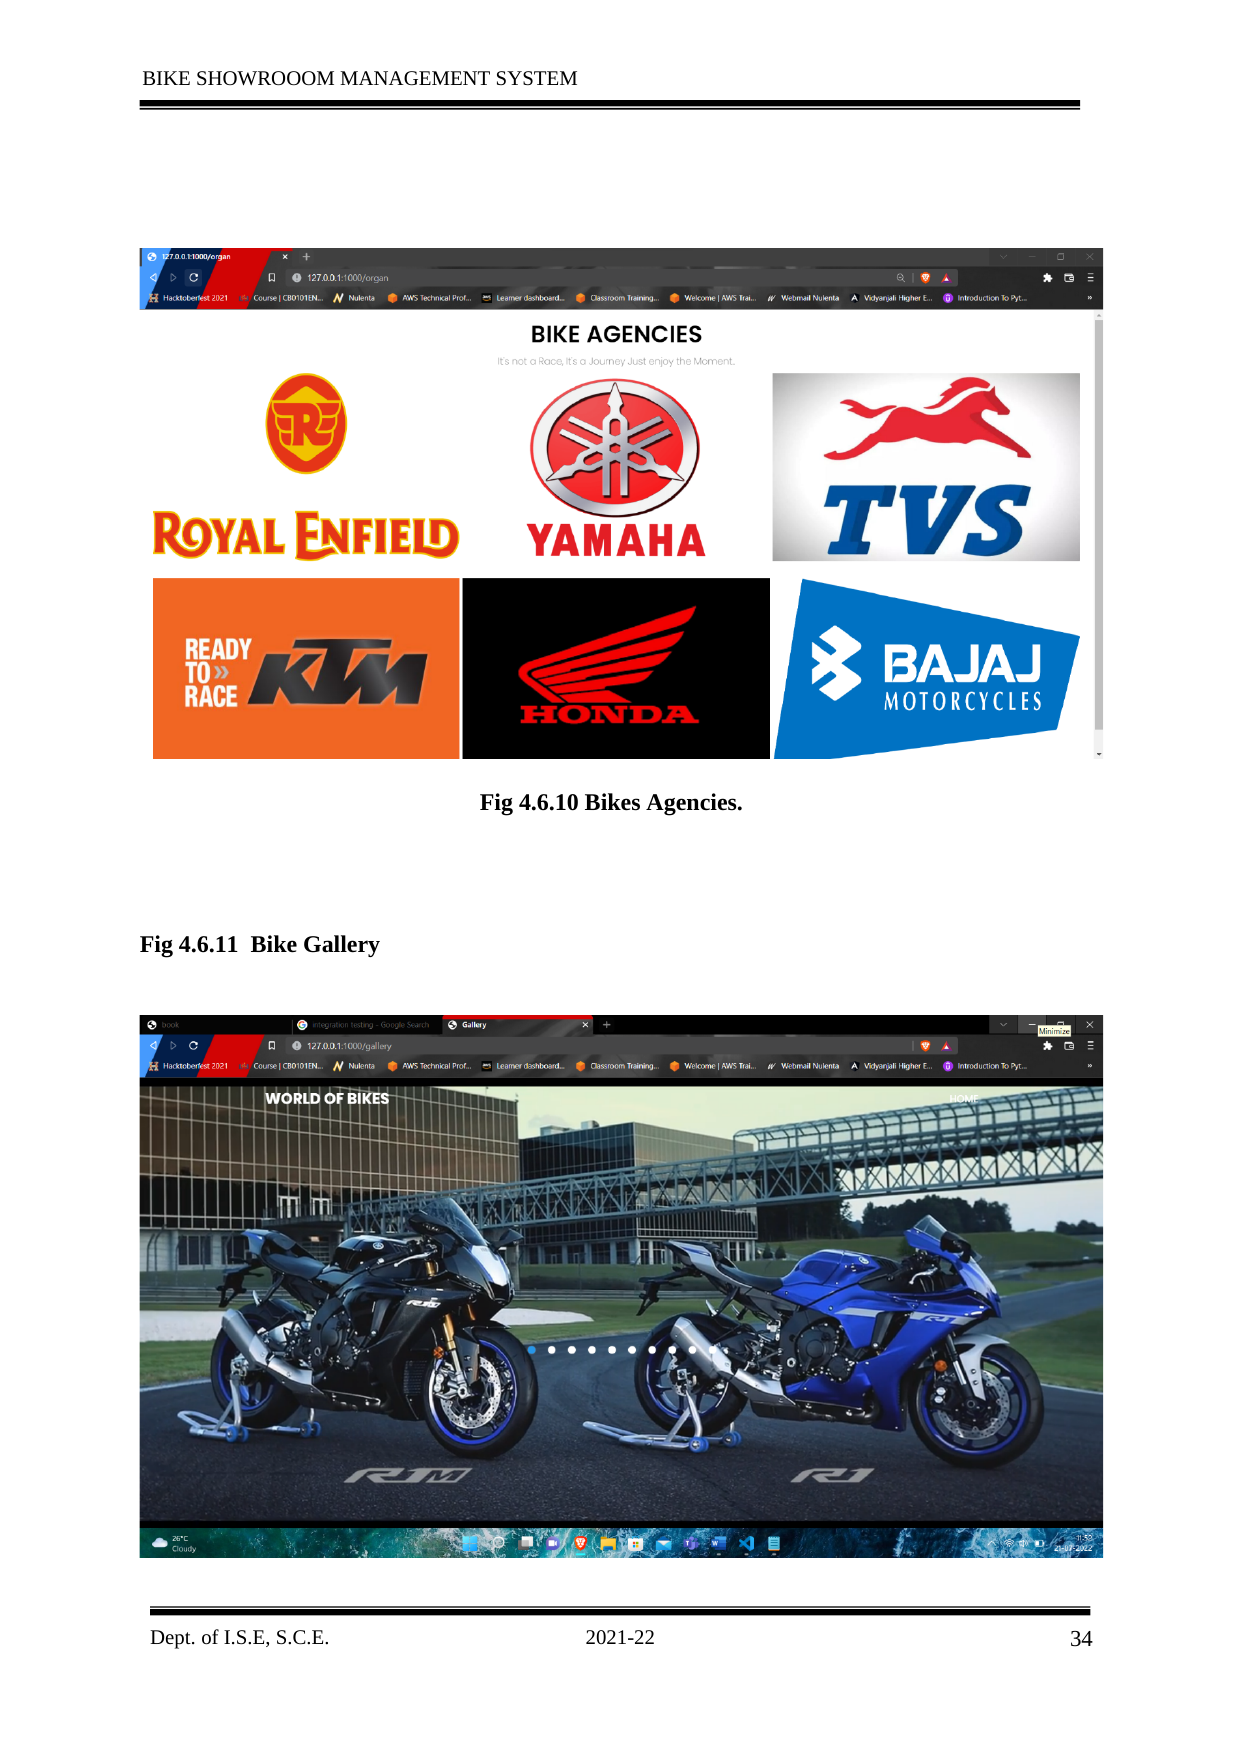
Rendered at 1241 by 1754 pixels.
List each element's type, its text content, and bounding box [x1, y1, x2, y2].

picture [139, 248, 1104, 759]
picture [139, 1015, 1104, 1558]
text Fig 4.6.10 Bikes Agencies. [139, 788, 1103, 816]
text Fig 4.6.11 Bike Gallery [139, 930, 1103, 958]
